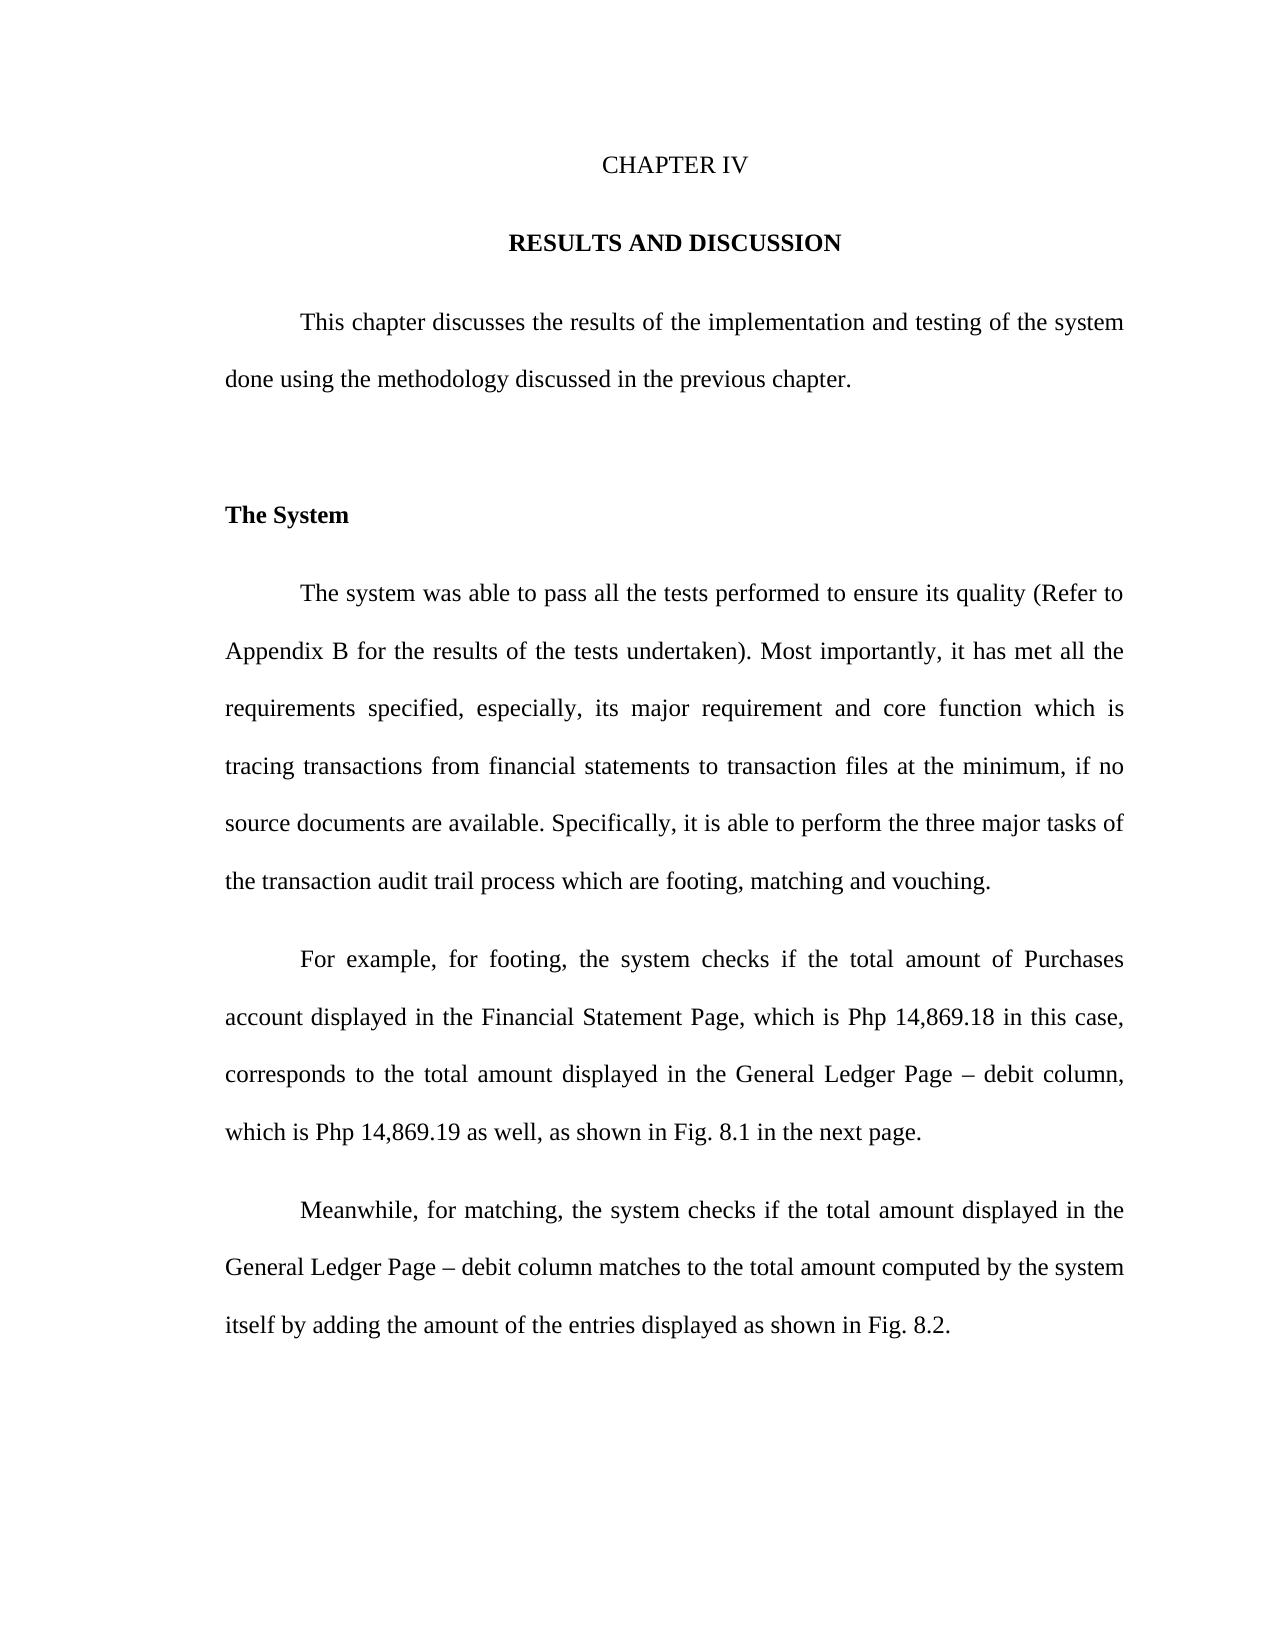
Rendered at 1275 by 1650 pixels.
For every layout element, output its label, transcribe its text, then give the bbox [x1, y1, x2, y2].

text The system was able to pass all the tests performed to ensure its quality (Refer to Appendix B for the results of the tests undertaken). Most importantly, it has met all the requirements specified, especially, its major requirement and core function which is tracing transactions from financial statements to transaction files at the minimum, if no source documents are available. Specifically, it is able to perform the three major tasks of the transaction audit trail process which are footing, matching and vouching. [225, 578, 1125, 894]
text RESULTS AND DISCUSSION [225, 228, 1125, 257]
text This chapter discusses the results of the implementation and testing of the system done using the methodology discussed in the previous chapter. [225, 307, 1125, 393]
text CHAPTER IV [225, 150, 1125, 179]
text For example, for footing, the system checks if the total amount of Purchases account displayed in the Financial Statement Page, which is Php 14,869.18 in this case, corresponds to the total amount displayed in the General Ledger Page – debit column, which is Php 14,869.19 as well, as shown in Fig. 8.1 in the next page. [225, 944, 1125, 1145]
text The System [225, 500, 1125, 529]
text Meanwhile, for matching, the system checks if the total amount displayed in the General Ledger Page – debit column matches to the total amount computed by the system itself by adding the amount of the entries displayed as shown in Fig. 8.2. [225, 1195, 1125, 1339]
